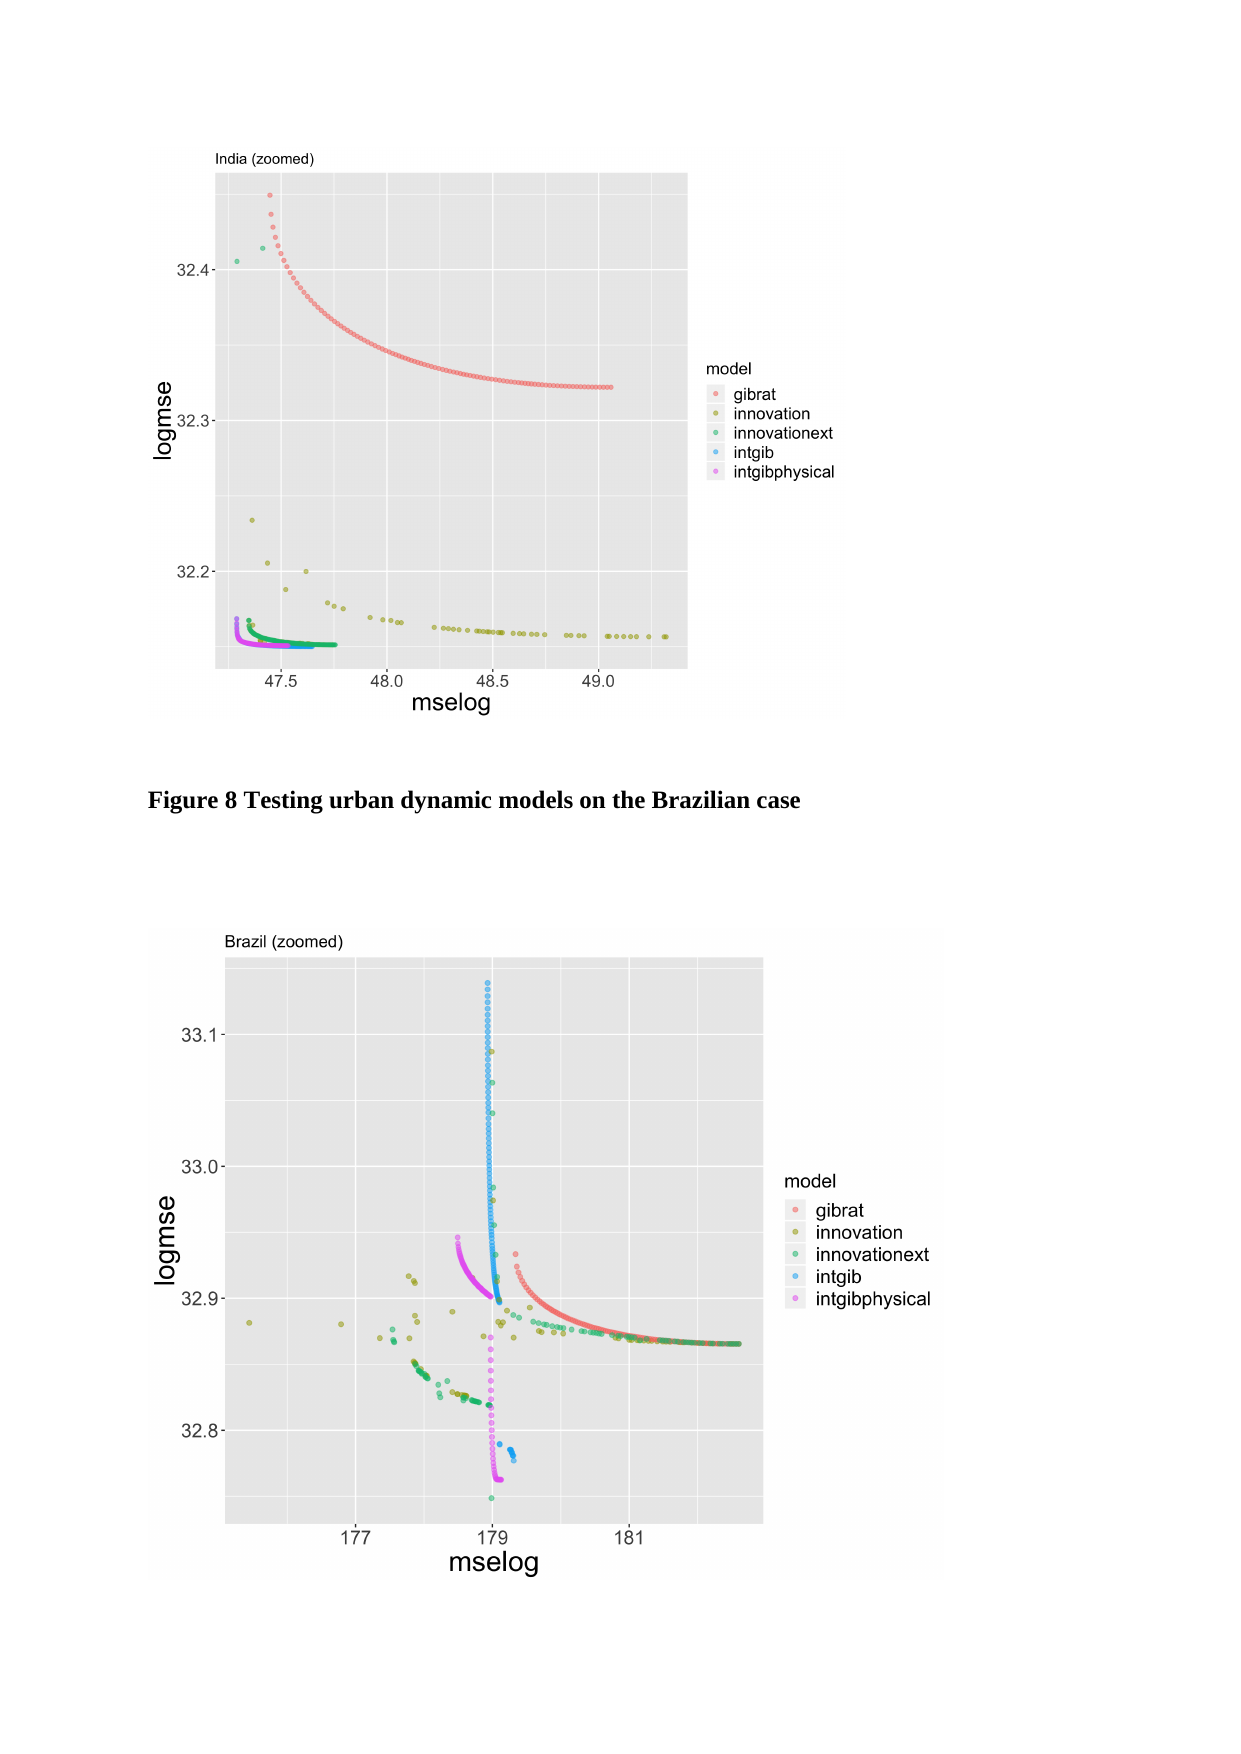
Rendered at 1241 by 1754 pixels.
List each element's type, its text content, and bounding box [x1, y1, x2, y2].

text Figure 8 Testing urban dynamic models on the Brazilian case [148, 785, 1093, 814]
